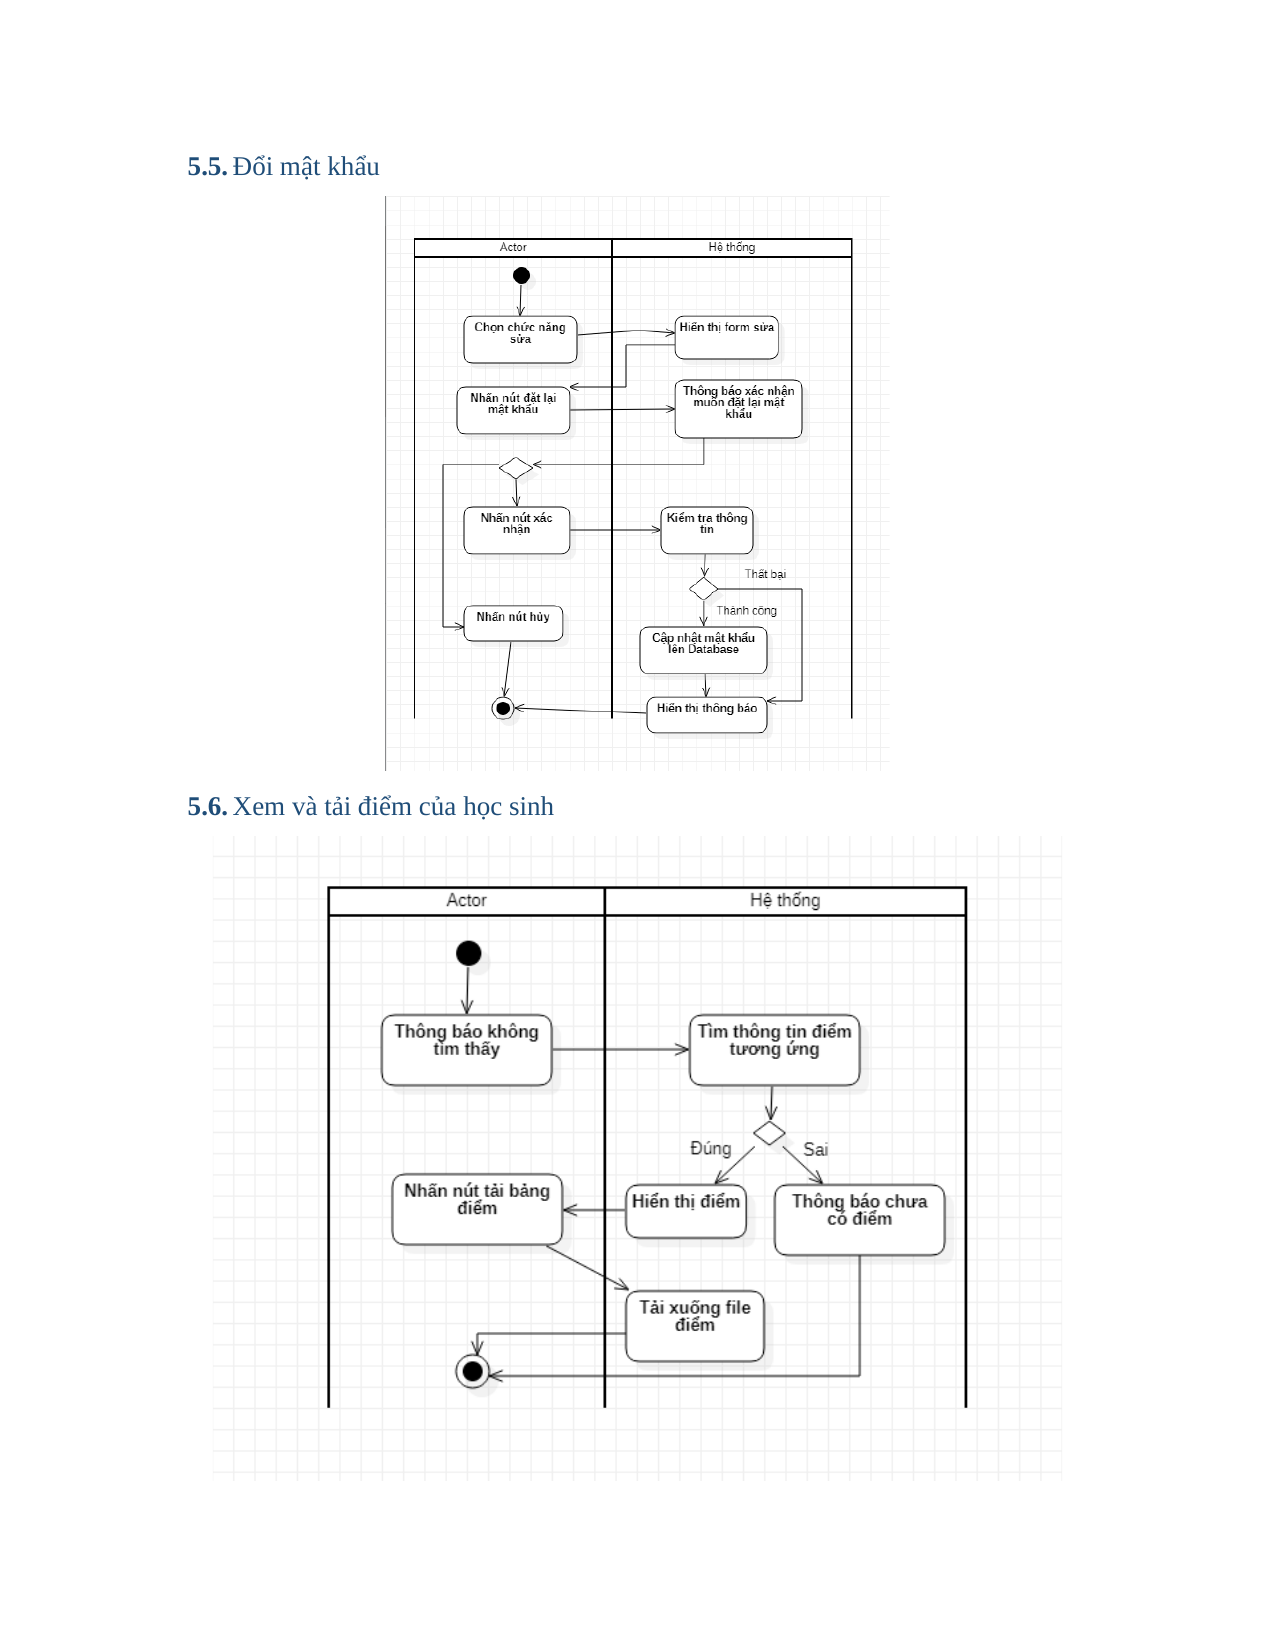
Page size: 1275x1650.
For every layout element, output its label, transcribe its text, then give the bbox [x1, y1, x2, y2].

subtitle Xem và tải điểm của học sinh [187, 789, 1125, 821]
picture [385, 196, 890, 771]
picture [212, 836, 1063, 1481]
subtitle Đổi mật khẩu [187, 150, 1125, 181]
